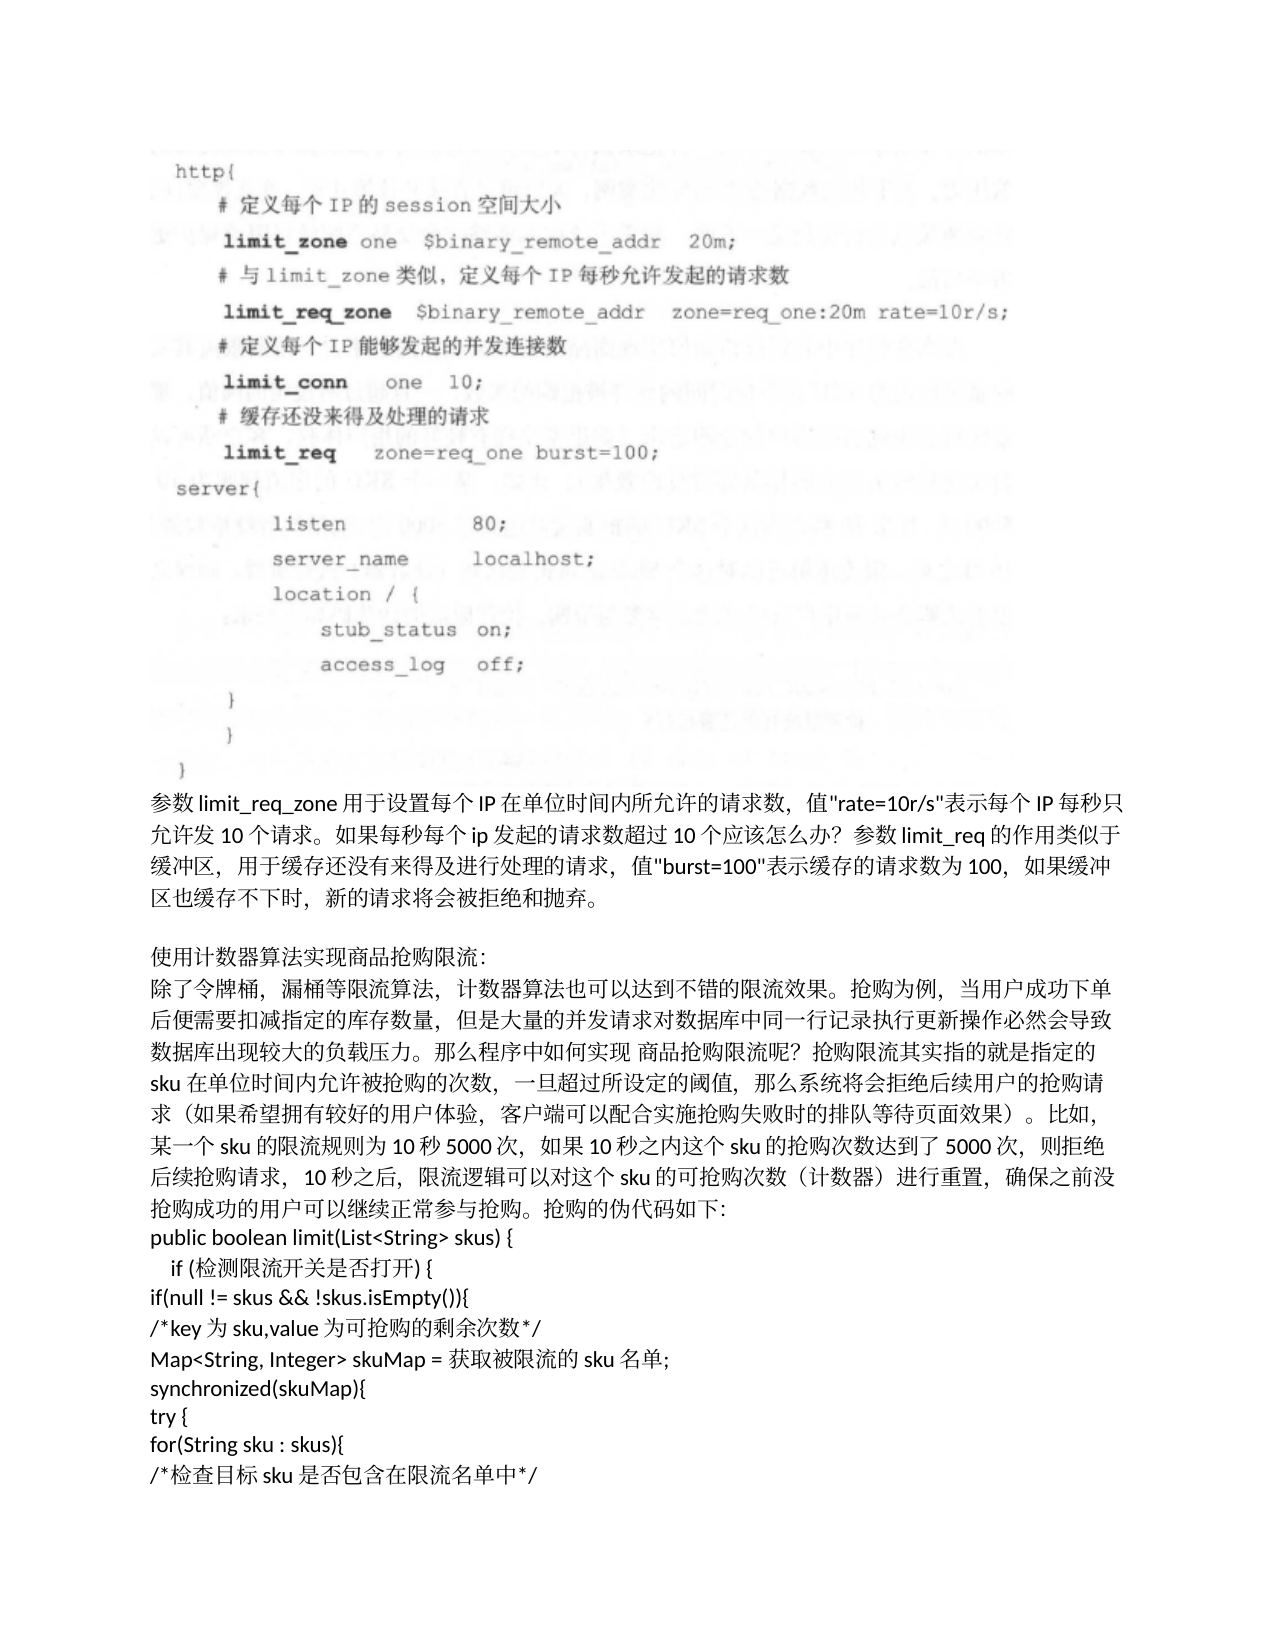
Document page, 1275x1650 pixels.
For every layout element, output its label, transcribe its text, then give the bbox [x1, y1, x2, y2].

text /*检查目标sku是否包含在限流名单中*/ [150, 1458, 1125, 1489]
text Map<String, Integer> skuMap = 获取被限流的sku名单; [150, 1342, 1125, 1374]
text if(null != skus && !skus.isEmpty()){ [150, 1283, 1125, 1311]
text 参数limit_req_zone用于设置每个IP在单位时间内所允许的请求数，值"rate=10r/s"表示每个IP每秒只允许发10个请求。如果每秒每个ip发起的请求数超过10个应该怎么办？参数limit_req的作用类似于缓冲区，用于缓存还没有来得及进行处理的请求，值"burst=100"表示缓存的请求数为100，如果缓冲区也缓存不下时，新的请求将会被拒绝和抛弃。 [150, 787, 1125, 912]
text /*key为sku,value为可抢购的剩余次数*/ [150, 1311, 1125, 1342]
text if (检测限流开关是否打开) { [150, 1252, 1125, 1283]
text try { [150, 1402, 1125, 1430]
text public boolean limit(List<String> skus) { [150, 1223, 1125, 1252]
text synchronized(skuMap){ [150, 1374, 1125, 1402]
text 除了令牌桶，漏桶等限流算法，计数器算法也可以达到不错的限流效果。抢购为例，当用户成功下单后便需要扣减指定的库存数量，但是大量的并发请求对数据库中同一行记录执行更新操作必然会导致数据库出现较大的负载压力。那么程序中如何实现 商品抢购限流呢？抢购限流其实指的就是指定的sku在单位时间内允许被抢购的次数，一旦超过所设定的阈值，那么系统将会拒绝后续用户的抢购请求（如果希望拥有较好的用户体验，客户端可以配合实施抢购失败时的排队等待页面效果）。比如，某一个sku的限流规则为10秒5000次，如果10秒之内这个sku的抢购次数达到了5000次，则拒绝后续抢购请求，10秒之后，限流逻辑可以对这个sku的可抢购次数（计数器）进行重置，确保之前没抢购成功的用户可以继续正常参与抢购。抢购的伪代码如下： [150, 972, 1125, 1223]
text for(String sku : skus){ [150, 1430, 1125, 1458]
picture [150, 150, 1014, 787]
text 使用计数器算法实现商品抢购限流： [150, 940, 1125, 972]
